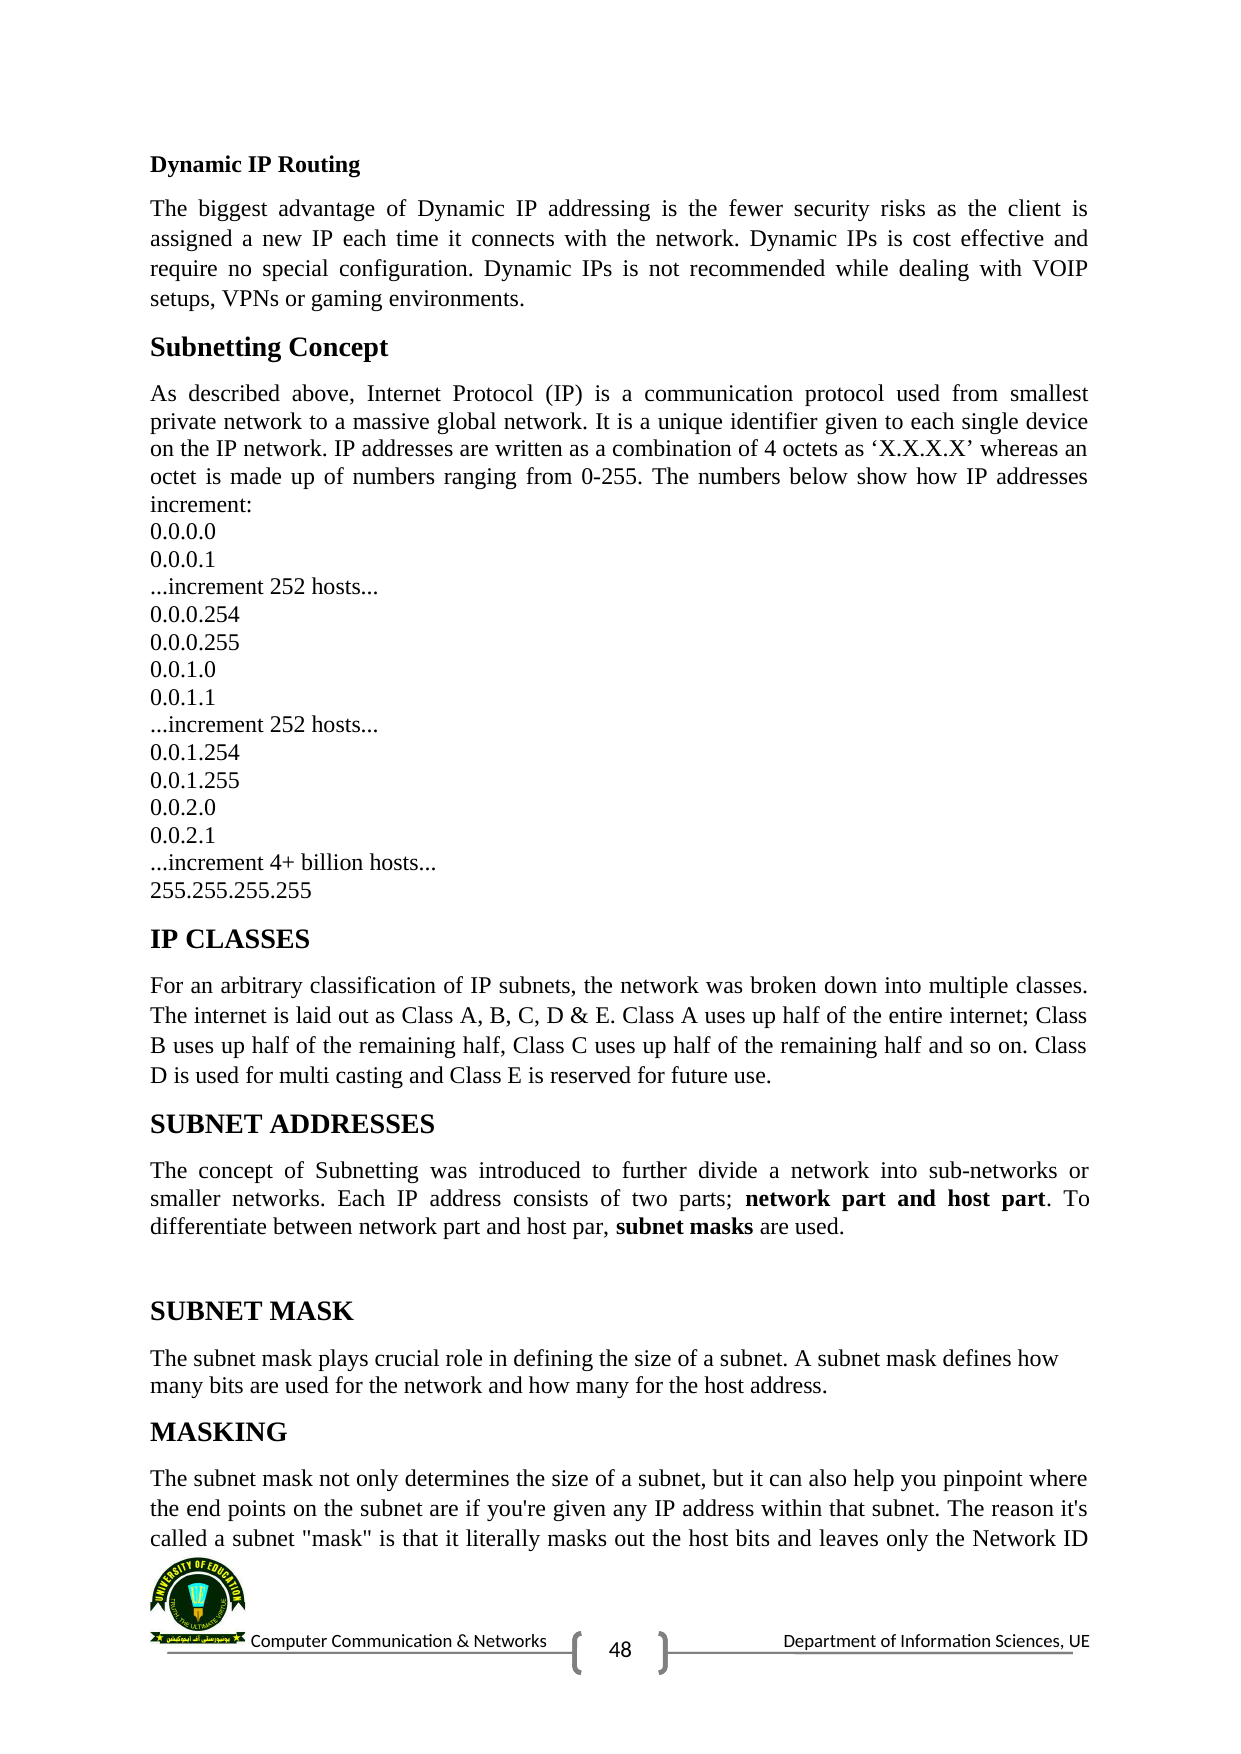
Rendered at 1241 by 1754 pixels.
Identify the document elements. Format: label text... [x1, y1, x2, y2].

text MASKING [150, 1415, 1090, 1448]
text 0.0.0.0 [150, 517, 1090, 545]
text SUBNET MASK [150, 1294, 1090, 1327]
text Subnetting Concept [150, 330, 1090, 362]
text ...increment 252 hosts... [150, 710, 1090, 738]
text As described above, Internet Protocol (IP) is a communication protocol used from smallest private network to a massive global network. It is a unique identifier given to each single device on the IP network. IP addresses are written as a combination of 4 octets as ‘X.X.X.X’ whereas an octet is made up of numbers ranging from 0-255. The numbers below show how IP addresses increment: [150, 379, 1090, 517]
text For an arbitrary classification of IP subnets, the network was broken down into multiple classes. The internet is laid out as Class A, B, C, D & E. Class A uses up half of the entire internet; Class B uses up half of the remaining half, Class C uses up half of the remaining half and so on. Class D is used for multi casting and Class E is reserved for future use. [150, 972, 1090, 1088]
text 0.0.0.254 [150, 600, 1090, 628]
picture [150, 1552, 246, 1648]
text 0.0.2.0 [150, 793, 1090, 821]
text 0.0.1.0 [150, 655, 1090, 683]
text 0.0.1.254 [150, 738, 1090, 766]
text ...increment 4+ billion hosts... [150, 848, 1090, 876]
text 0.0.0.255 [150, 628, 1090, 655]
text The biggest advantage of Dynamic IP addressing is the fewer security risks as the client is assigned a new IP each time it connects with the network. Dynamic IPs is cost effective and require no special configuration. Dynamic IPs is not recommended while dealing with VOIP setups, VPNs or gaming environments. [150, 194, 1090, 311]
text 0.0.1.255 [150, 766, 1090, 793]
text SUBNET ADDRESSES [150, 1107, 1090, 1140]
text IP CLASSES [150, 922, 1090, 955]
text The subnet mask plays crucial role in defining the size of a subnet. A subnet mask defines how many bits are used for the network and how many for the host address. [150, 1343, 1090, 1399]
text The concept of Subnetting was introduced to further divide a network into sub-networks or smaller networks. Each IP address consists of two parts; network part and host part. To differentiate between network part and host par, subnet masks are used. [150, 1156, 1090, 1239]
text 0.0.0.1 [150, 545, 1090, 572]
text 0.0.1.1 [150, 683, 1090, 710]
text 0.0.2.1 [150, 821, 1090, 848]
text 255.255.255.255 [150, 876, 1090, 904]
text Dynamic IP Routing [150, 150, 1090, 178]
text ...increment 252 hosts... [150, 572, 1090, 600]
